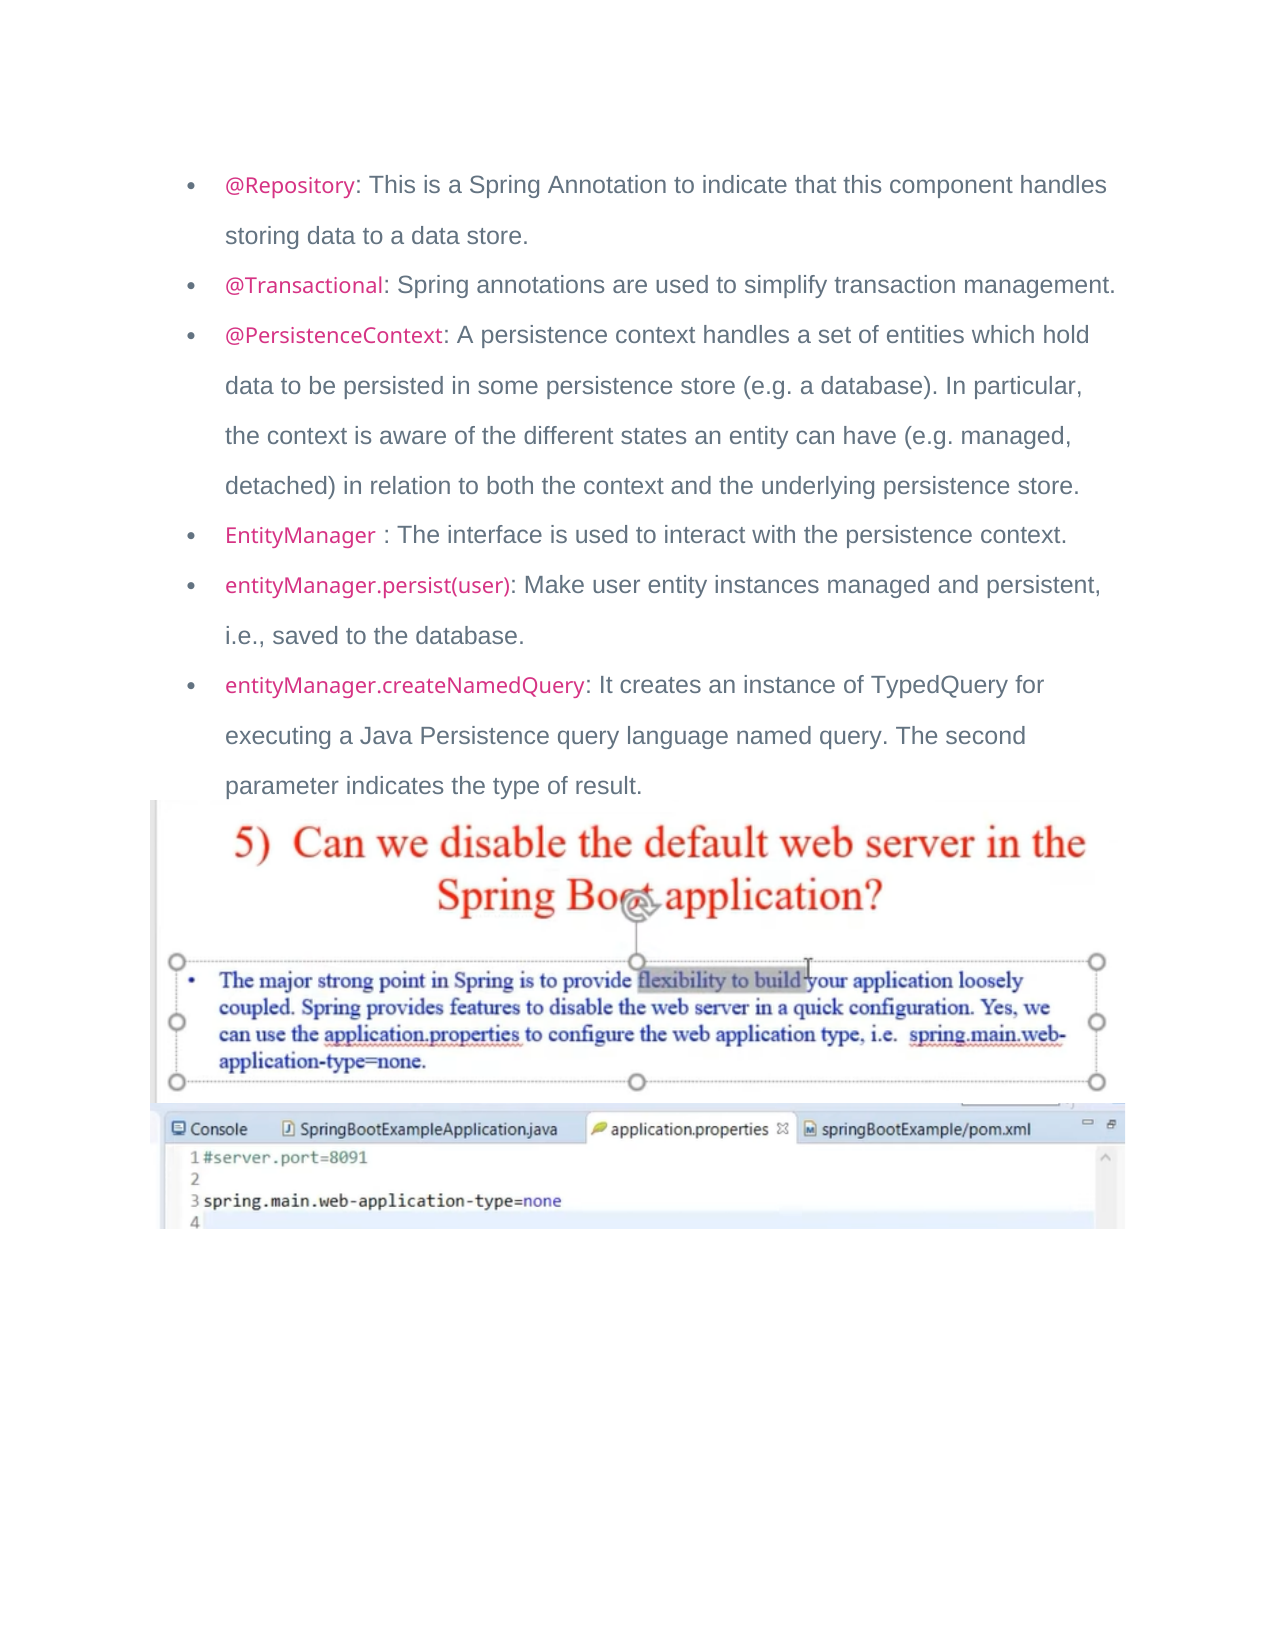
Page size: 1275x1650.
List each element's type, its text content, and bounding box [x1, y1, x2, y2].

list @PersistenceContext: A persistence context handles a set of entities which hold data to be persisted in some persistence store (e.g. a database). In particular, the context is aware of the different states an entity can have (e.g. managed, detached) in relation to both the context and the underlying persistence store. [187, 300, 1125, 500]
list @Repository: This is a Spring Annotation to indicate that this component handles storing data to a data store. [187, 150, 1125, 250]
picture [150, 800, 1125, 1229]
list @Transactional: Spring annotations are used to simplify transaction management. [187, 250, 1125, 300]
list EntityManager : The interface is used to interact with the persistence context. [187, 500, 1125, 550]
list entityManager.createNamedQuery: It creates an instance of TypedQuery for executing a Java Persistence query language named query. The second parameter indicates the type of result. [187, 650, 1125, 800]
list entityManager.persist(user): Make user entity instances managed and persistent, i.e., saved to the database. [187, 550, 1125, 650]
